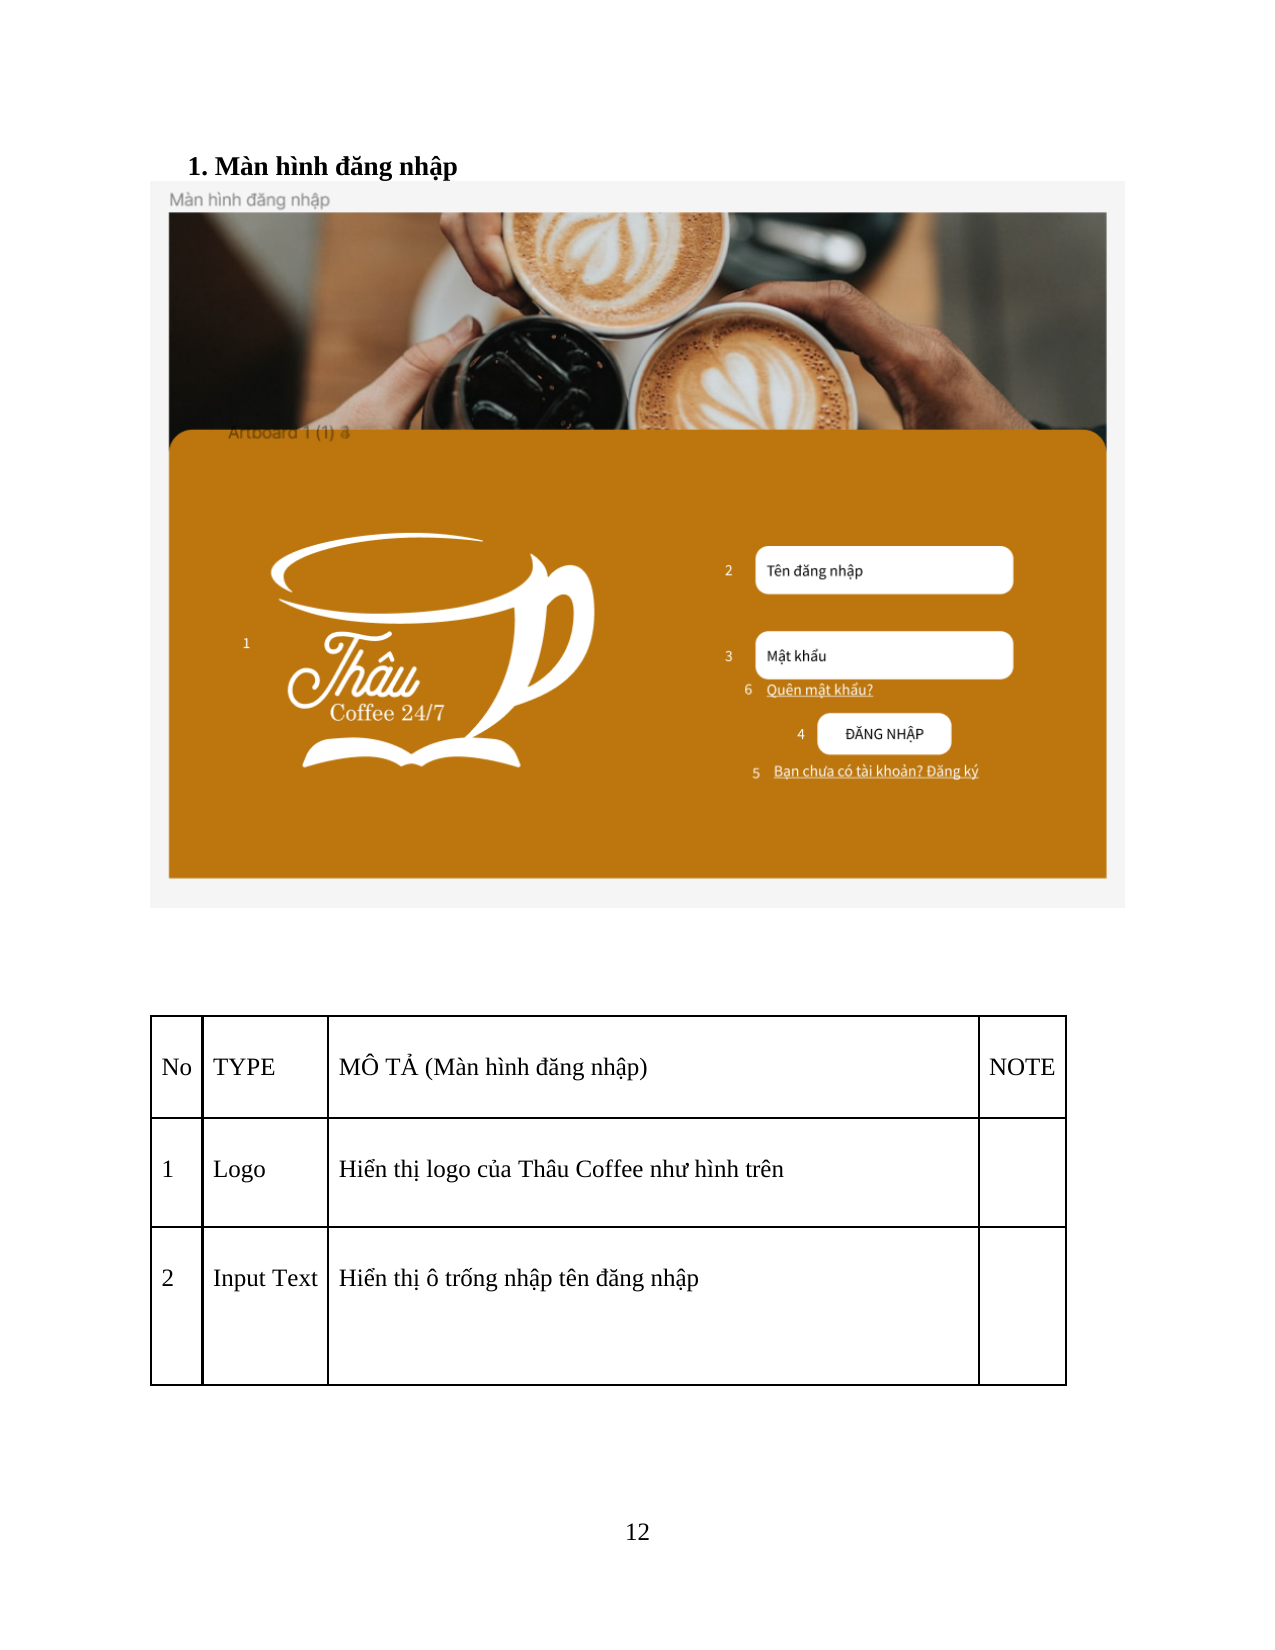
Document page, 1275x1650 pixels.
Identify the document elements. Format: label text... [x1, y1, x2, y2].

table_cell Hiển thị logo của Thâu Coffee như hình trên [329, 1119, 978, 1226]
table_cell Hiển thị ô trống nhập tên đăng nhập [329, 1228, 978, 1384]
table_cell [980, 1228, 1065, 1384]
table_cell 1 [152, 1119, 201, 1226]
table_header TYPE [204, 1017, 327, 1117]
subtitle 1. Màn hình đăng nhập [187, 150, 1125, 181]
table_cell 2 [152, 1228, 201, 1384]
table_header MÔ TẢ (Màn hình đăng nhập) [329, 1017, 978, 1117]
table_cell [980, 1119, 1065, 1226]
picture [150, 181, 1125, 908]
table_cell Logo [204, 1119, 327, 1226]
table_cell Input Text [204, 1228, 327, 1384]
table_header NOTE [980, 1017, 1065, 1117]
table_header No [152, 1017, 201, 1117]
